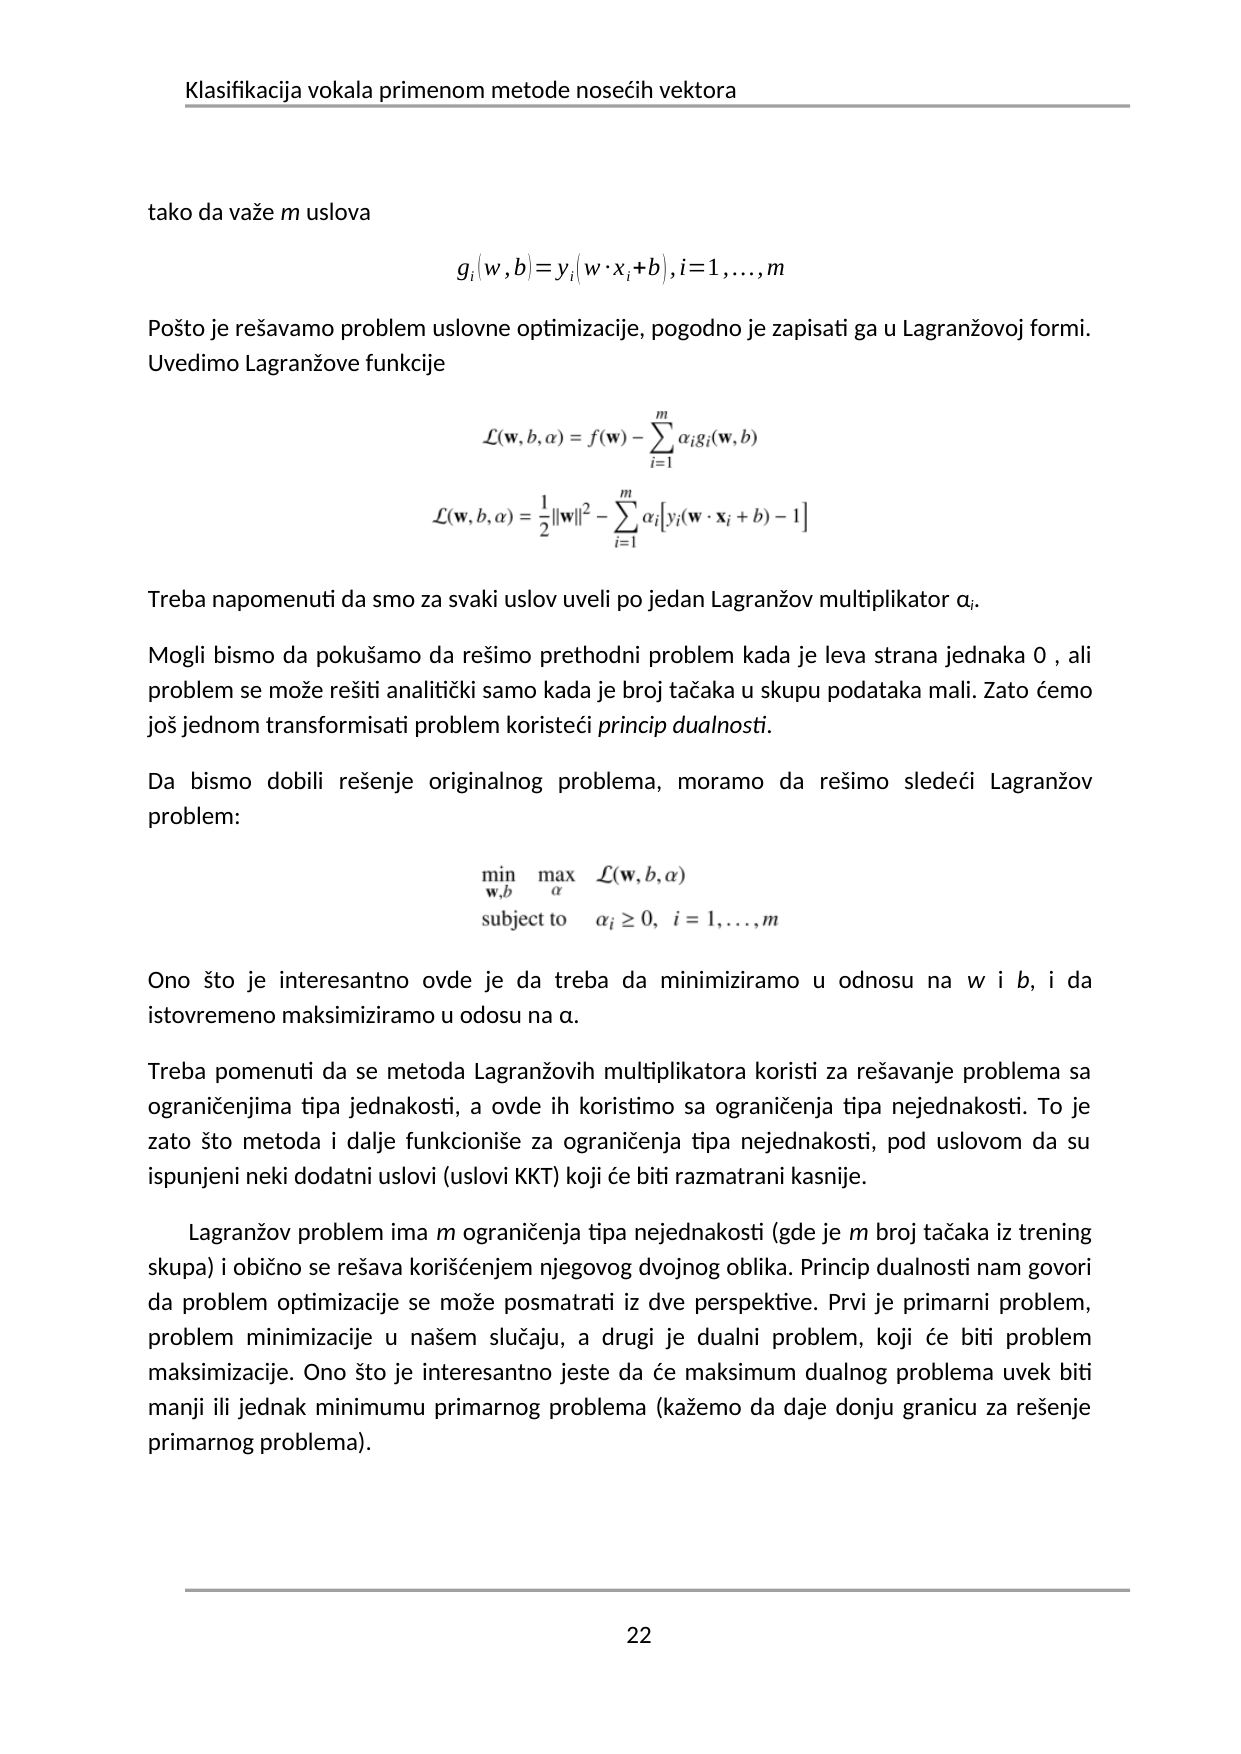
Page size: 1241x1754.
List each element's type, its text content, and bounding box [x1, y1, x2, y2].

text Treba pomenuti da se metoda Lagranžovih multiplikatora koristi za rešavanje problema sa ograničenjima tipa jednakosti, a ovde ih koristimo sa ograničenja tipa nejednakosti. To je zato što metoda i dalje funkcioniše za ograničenja tipa nejednakosti, pod uslovom da su ispunjeni neki dodatni uslovi (uslovi KKT) koji će biti razmatrani kasnije. [148, 1055, 1093, 1190]
text Pošto je rešavamo problem uslovne optimizacije, pogodno je zapisati ga u Lagranžovoj formi. Uvedimo Lagranžove funkcije [148, 312, 1093, 377]
picture [444, 856, 796, 939]
text Da bismo dobili rešenje originalnog problema, moramo da rešimo sledeći Lagranžov problem: [148, 765, 1093, 831]
text Lagranžov problem ima m ograničenja tipa nejednakosti (gde je m broj tačaka iz trening skupa) i obično se rešava korišćenjem njegovog dvojnog oblika. Princip dualnosti nam govori da problem optimizacije se može posmatrati iz dve perspektive. Prvi je primarni problem, problem minimizacije u našem slučaju, a drugi je dualni problem, koji će biti problem maksimizacije. Ono što je interesantno jeste da će maksimum dualnog problema uvek biti manji ili jednak minimumu primarnog problema (kažemo da daje donju granicu za rešenje primarnog problema). [148, 1216, 1093, 1456]
text Mogli bismo da pokušamo da rešimo prethodni problem kada je leva strana jednaka 0 , ali problem se može rešiti analitički samo kada je broj tačaka u skupu podataka mali. Zato ćemo još jednom transformisati problem koristeći princip dualnosti. [148, 639, 1093, 740]
text tako da važe m uslova [148, 196, 1093, 227]
text Treba napomenuti da smo za svaki uslov uveli po jedan Lagranžov multiplikator αi. [148, 584, 1093, 614]
text Ono što je interesantno ovde je da treba da minimiziramo u odnosu na w i b, i da istovremeno maksimiziramo u odosu na α. [148, 964, 1093, 1029]
picture [422, 402, 818, 559]
